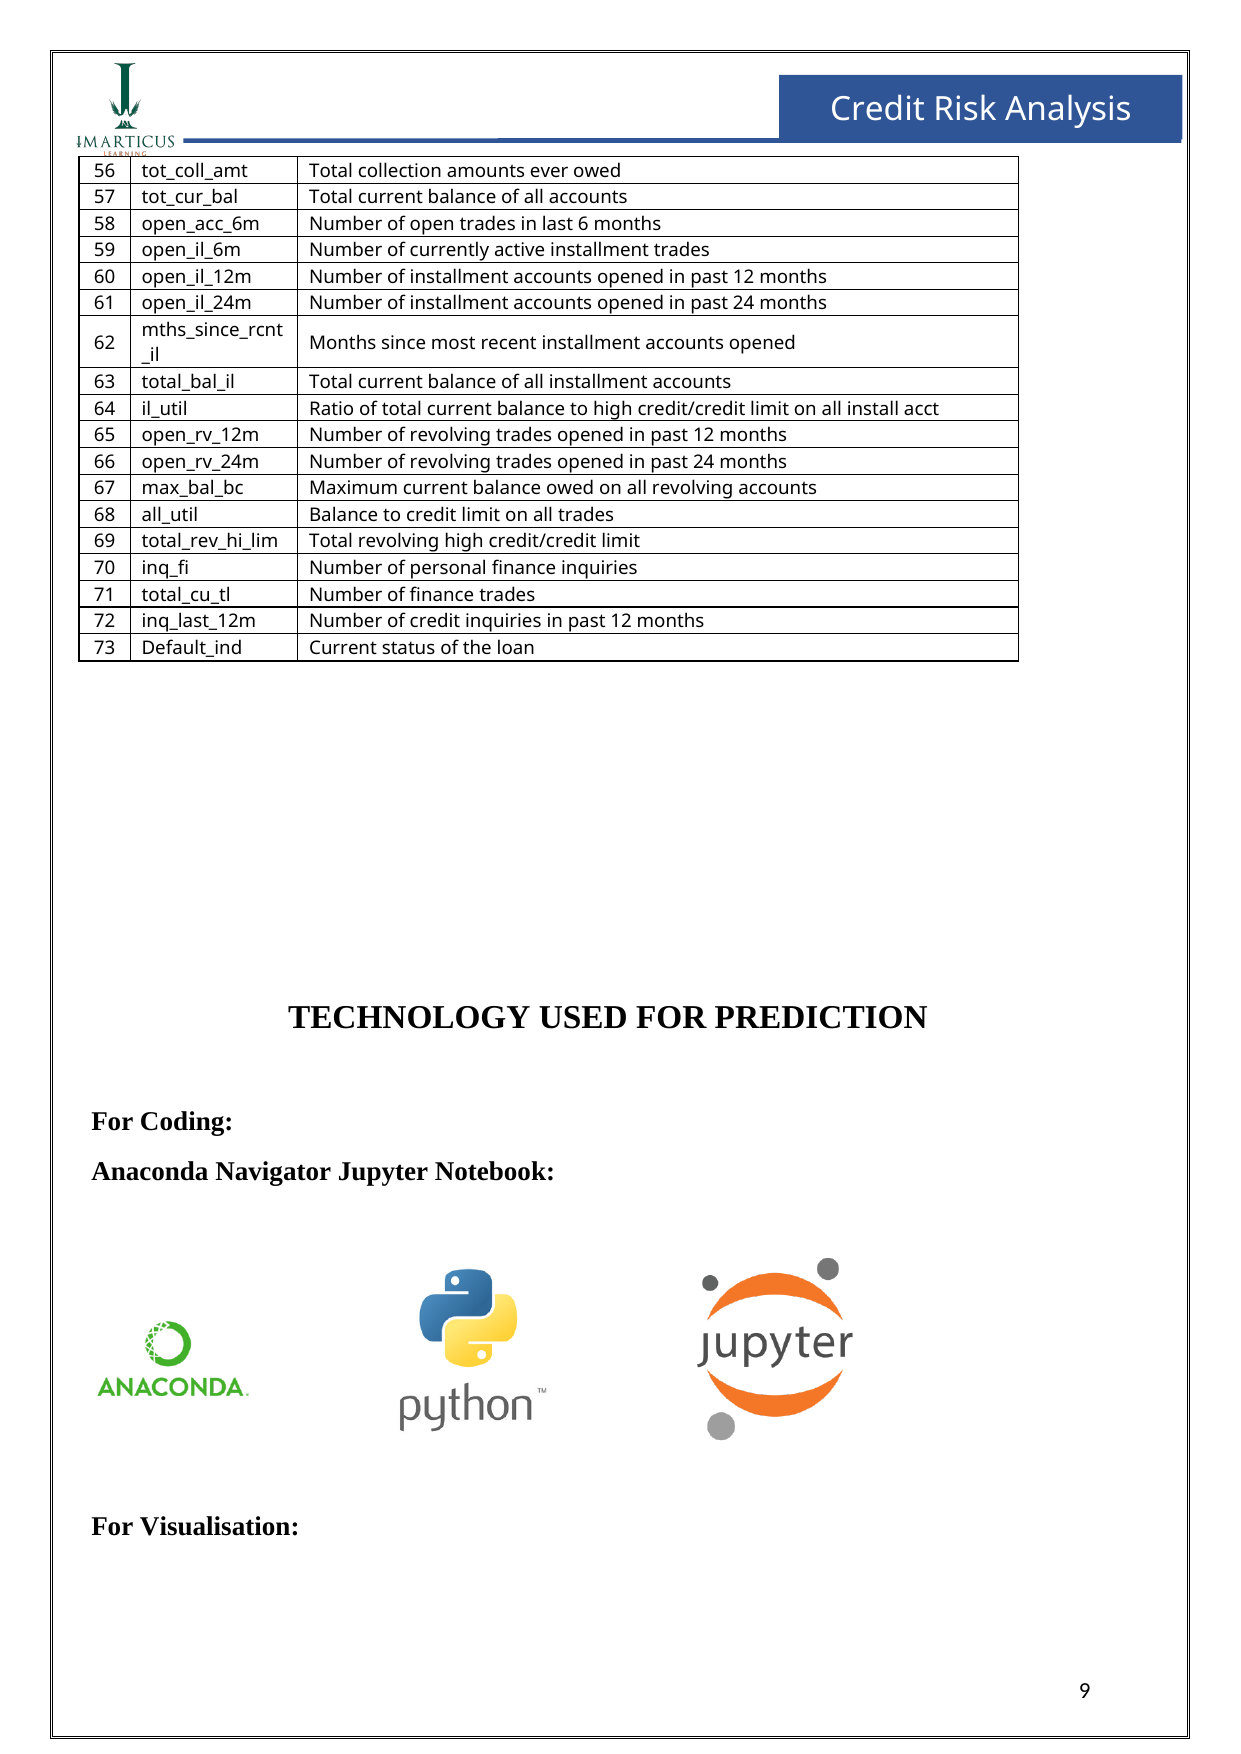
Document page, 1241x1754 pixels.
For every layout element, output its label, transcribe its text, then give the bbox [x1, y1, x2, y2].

table_cell Months since most recent installment accounts opened [298, 316, 1018, 367]
table_cell open_il_24m [131, 290, 297, 315]
table_cell 65 [80, 421, 130, 447]
table_cell 70 [80, 554, 130, 580]
table_cell 63 [80, 368, 130, 394]
table_cell Balance to credit limit on all trades [298, 501, 1018, 527]
table_cell 64 [80, 395, 130, 420]
table_cell 71 [80, 581, 130, 606]
table_cell 57 [80, 184, 130, 209]
table_cell Maximum current balance owed on all revolving accounts [298, 475, 1018, 500]
text TECHNOLOGY USED FOR PREDICTION [91, 997, 1124, 1035]
table_cell Number of currently active installment trades [298, 237, 1018, 262]
table_cell tot_cur_bal [131, 184, 297, 209]
text Anaconda Navigator Jupyter Notebook: [91, 1155, 1124, 1187]
table_cell Total current balance of all installment accounts [298, 368, 1018, 394]
table_cell 56 [80, 157, 130, 182]
table_cell total_cu_tl [131, 581, 297, 606]
table_cell 58 [80, 210, 130, 236]
table_cell inq_fi [131, 554, 297, 580]
table_cell il_util [131, 395, 297, 420]
table_cell Number of open trades in last 6 months [298, 210, 1018, 236]
table_cell open_rv_12m [131, 421, 297, 447]
table_cell Number of installment accounts opened in past 24 months [298, 290, 1018, 315]
picture [91, 1275, 257, 1441]
table_cell Current status of the loan [298, 634, 1018, 659]
picture [375, 1260, 556, 1441]
table_cell 72 [80, 608, 130, 633]
table_cell 69 [80, 528, 130, 553]
text For Coding: [91, 1105, 1124, 1136]
table_cell open_rv_24m [131, 448, 297, 473]
table_cell total_bal_il [131, 368, 297, 394]
picture [76, 63, 174, 156]
table_cell 59 [80, 237, 130, 262]
table_cell Number of revolving trades opened in past 12 months [298, 421, 1018, 447]
table_cell open_acc_6m [131, 210, 297, 236]
table_cell total_rev_hi_lim [131, 528, 297, 553]
text For Visualisation: [91, 1510, 1124, 1541]
table_cell 67 [80, 475, 130, 500]
table_cell open_il_12m [131, 263, 297, 289]
table_cell 73 [80, 634, 130, 659]
table_cell Total collection amounts ever owed [298, 157, 1018, 182]
table_cell 60 [80, 263, 130, 289]
table_cell Number of personal finance inquiries [298, 554, 1018, 580]
table_cell max_bal_bc [131, 475, 297, 500]
table_cell Default_ind [131, 634, 297, 659]
table_cell all_util [131, 501, 297, 527]
table_cell Number of finance trades [298, 581, 1018, 606]
table_cell Ratio of total current balance to high credit/credit limit on all install acct [298, 395, 1018, 420]
table_cell Number of credit inquiries in past 12 months [298, 608, 1018, 633]
table_cell Number of revolving trades opened in past 24 months [298, 448, 1018, 473]
table_cell 62 [80, 316, 130, 367]
table_cell open_il_6m [131, 237, 297, 262]
table_cell 68 [80, 501, 130, 527]
table_cell Number of installment accounts opened in past 12 months [298, 263, 1018, 289]
table_cell 61 [80, 290, 130, 315]
table_cell tot_coll_amt [131, 157, 297, 182]
picture [695, 1255, 855, 1441]
table_cell Total revolving high credit/credit limit [298, 528, 1018, 553]
table_cell mths_since_rcnt_il [131, 316, 297, 367]
table_cell 66 [80, 448, 130, 473]
table_cell inq_last_12m [131, 608, 297, 633]
table_cell Total current balance of all accounts [298, 184, 1018, 209]
